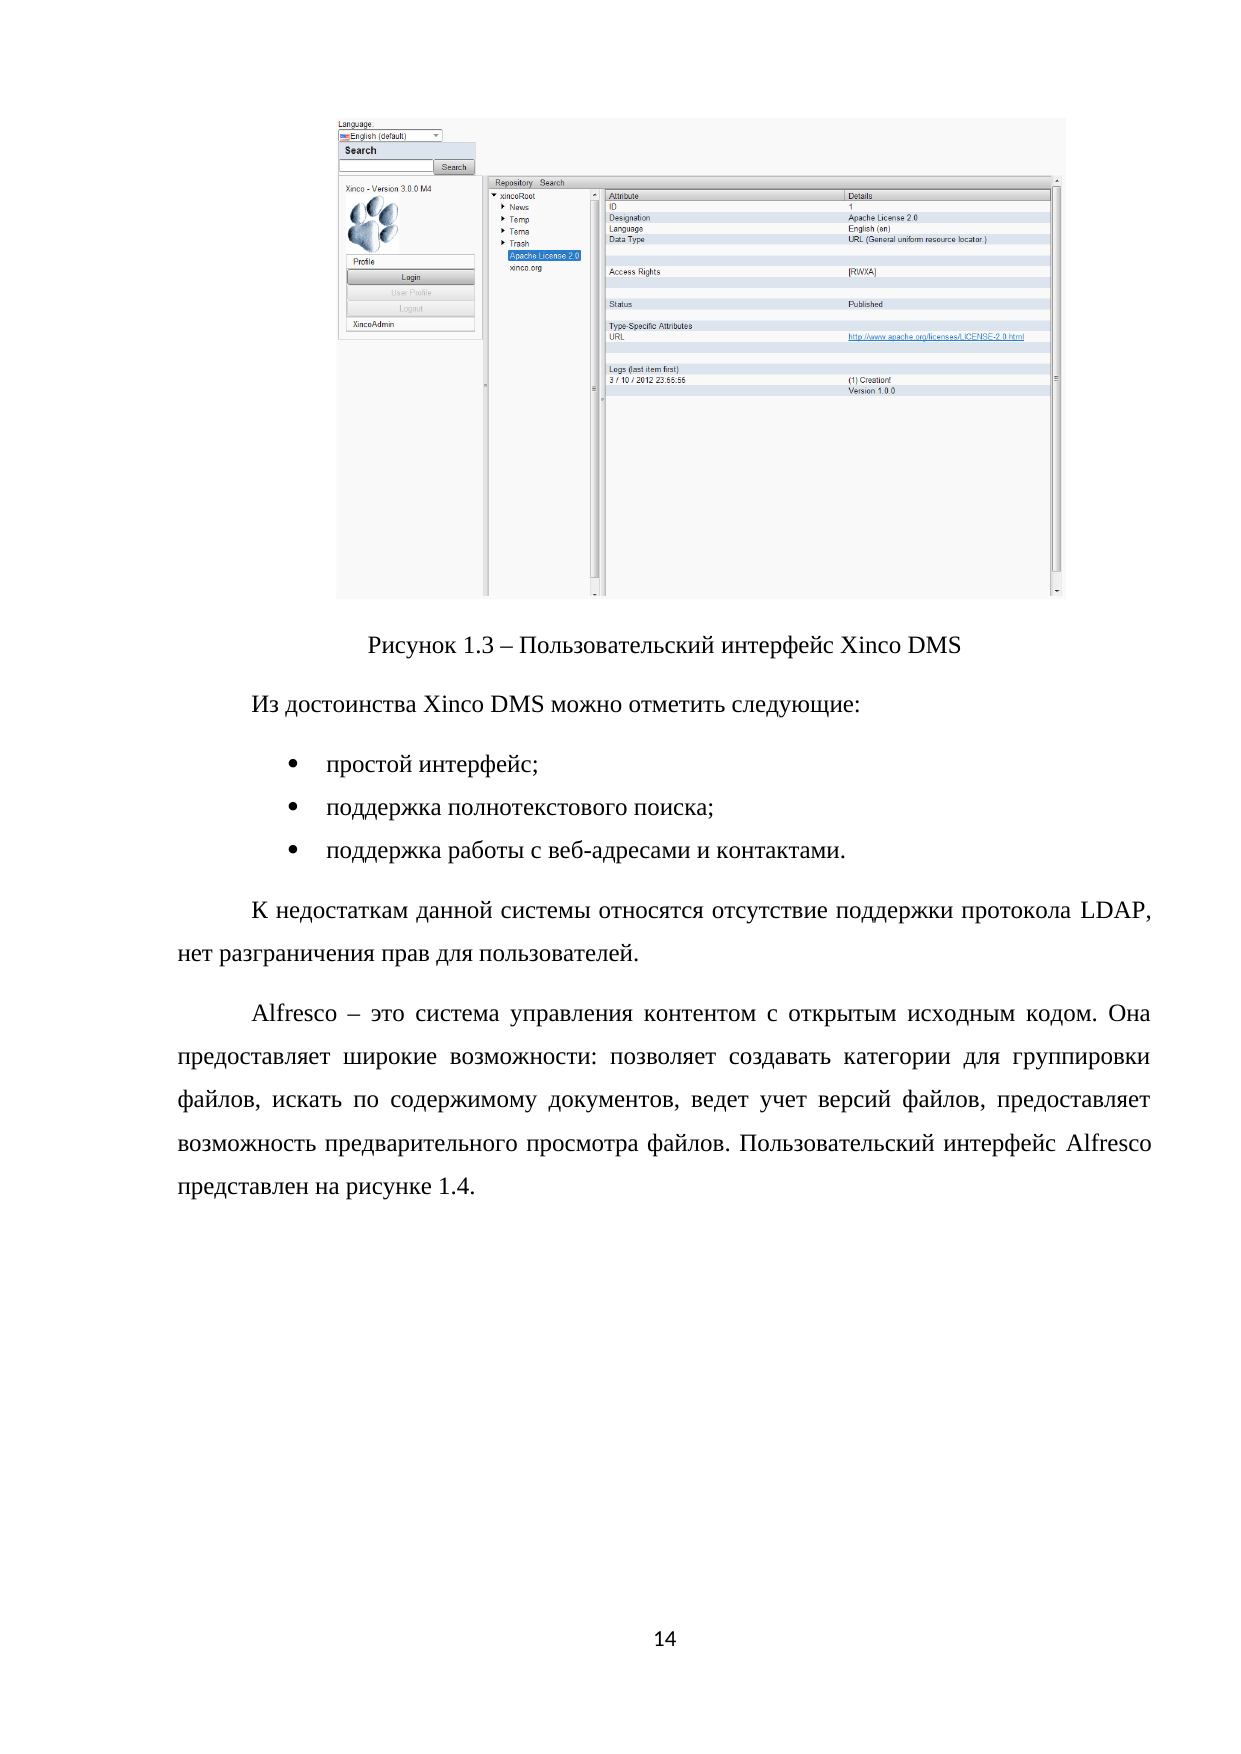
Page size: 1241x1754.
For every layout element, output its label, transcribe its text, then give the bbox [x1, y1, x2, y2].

text К недостаткам данной системы относятся отсутствие поддержки протокола LDAP, нет разграничения прав для пользователей. [177, 895, 1152, 967]
text Рисунок 1.3 – Пользовательский интерфейс Xinco DMS [177, 630, 1152, 658]
picture [336, 118, 1067, 599]
list простой интерфейс; [288, 749, 1152, 778]
list поддержка полнотекстового поиска; [288, 792, 1152, 821]
list поддержка работы с веб-адресами и контактами. [288, 836, 1152, 864]
text Alfresco – это система управления контентом с открытым исходным кодом. Она предоставляет широкие возможности: позволяет создавать категории для группировки файлов, искать по содержимому документов, ведет учет версий файлов, предоставляет возможность предварительного просмотра файлов. Пользовательский интерфейс Alfresco представлен на рисунке 1.4. [177, 998, 1152, 1199]
text Из достоинства Xinco DMS можно отметить следующие: [177, 689, 1152, 718]
